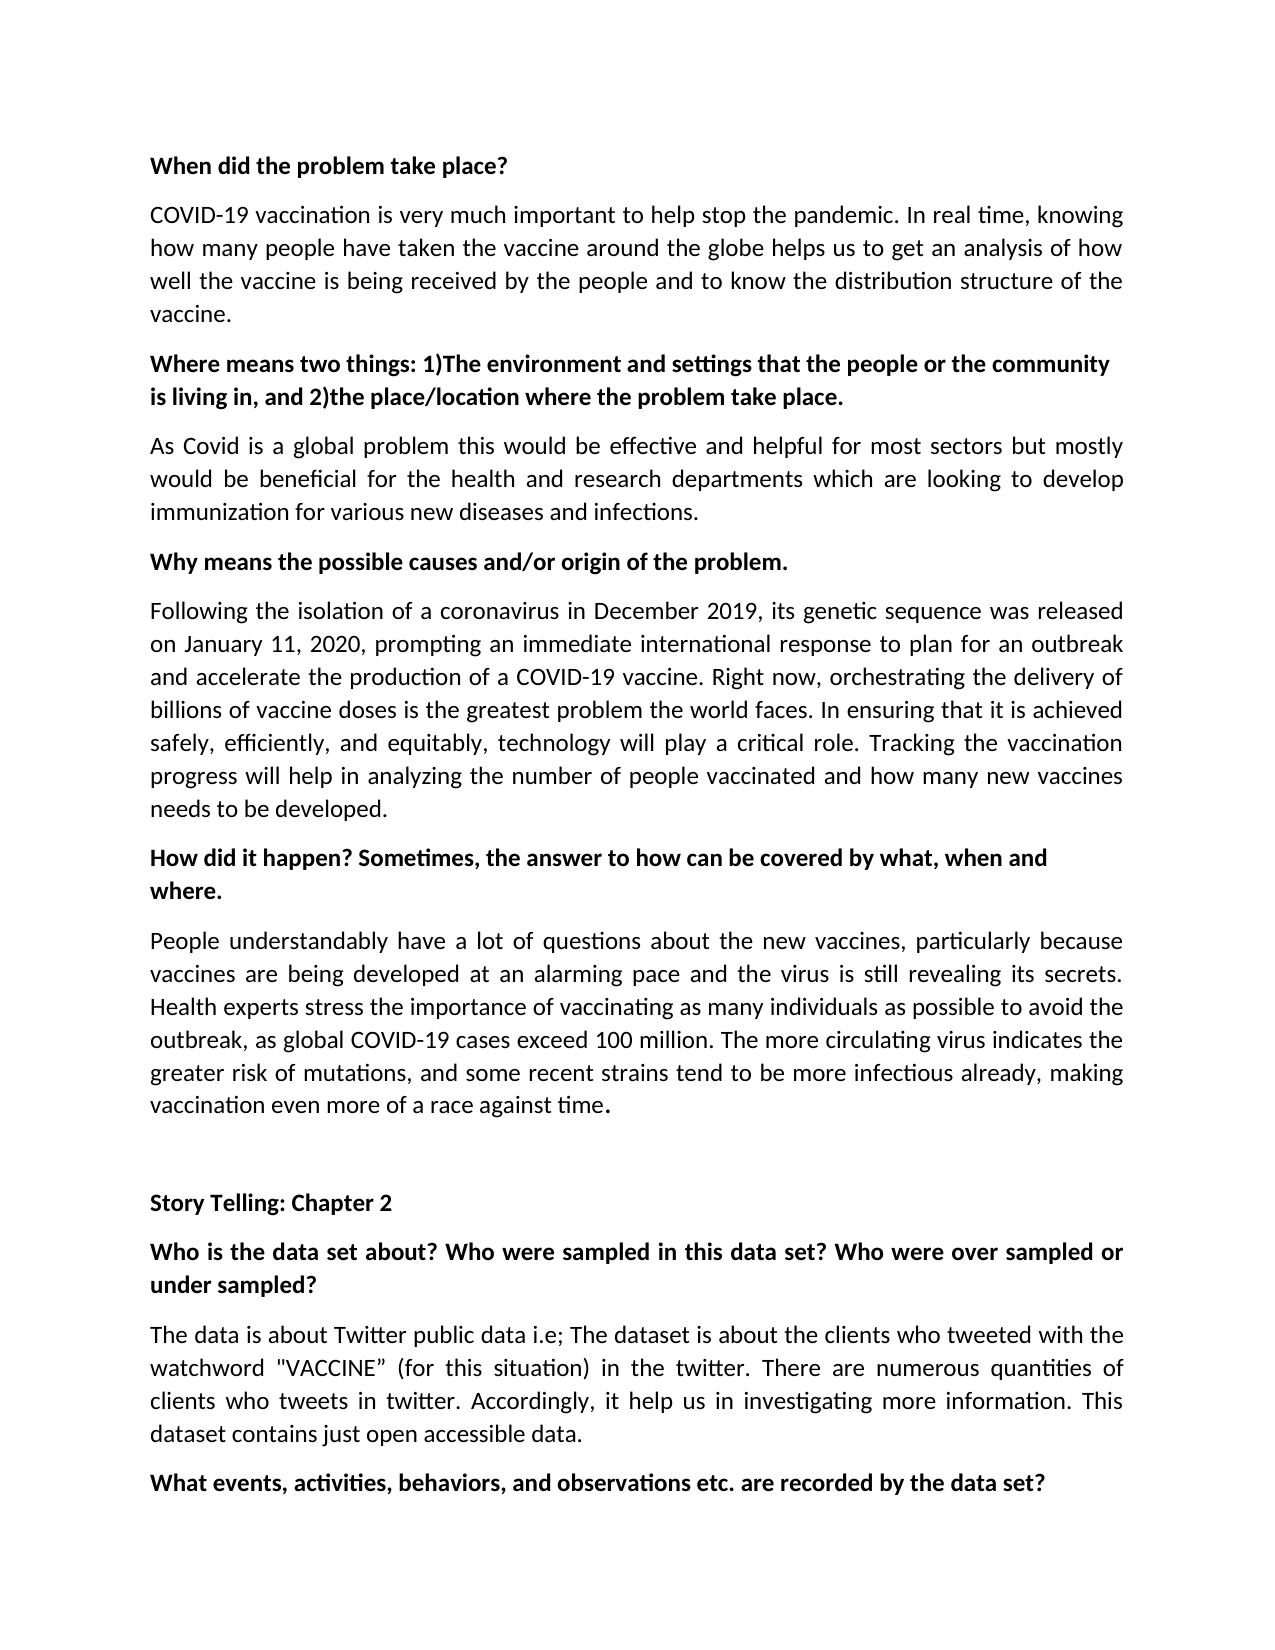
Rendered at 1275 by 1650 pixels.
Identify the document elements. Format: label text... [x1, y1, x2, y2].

text When did the problem take place? [150, 150, 1125, 181]
text Who is the data set about? Who were sampled in this data set? Who were over sampled or under sampled? [150, 1236, 1125, 1300]
text People understandably have a lot of questions about the new vaccines, particularly because vaccines are being developed at an alarming pace and the virus is still revealing its secrets. Health experts stress the importance of vaccinating as many individuals as possible to avoid the outbreak, as global COVID-19 cases exceed 100 million. The more circulating virus indicates the greater risk of mutations, and some recent strains tend to be more infectious already, making vaccination even more of a race against time. [150, 925, 1125, 1120]
text Why means the possible causes and/or origin of the problem. [150, 546, 1125, 576]
text Where means two things: 1)The environment and settings that the people or the community is living in, and 2)the place/location where the problem take place. [150, 348, 1125, 411]
text How did it happen? Sometimes, the answer to how can be covered by what, when and where. [150, 842, 1125, 906]
text As Covid is a global problem this would be effective and helpful for most sectors but mostly would be beneficial for the health and research departments which are looking to develop immunization for various new diseases and infections. [150, 430, 1125, 527]
text Story Telling: Chapter 2 [150, 1187, 1125, 1217]
text The data is about Twitter public data i.e; The dataset is about the clients who tweeted with the watchword "VACCINE” (for this situation) in the twitter. There are numerous quantities of clients who tweets in twitter. Accordingly, it help us in investigating more information. This dataset contains just open accessible data. [150, 1319, 1125, 1448]
text COVID-19 vaccination is very much important to help stop the pandemic. In real time, knowing how many people have taken the vaccine around the globe helps us to get an analysis of how well the vaccine is being received by the people and to know the distribution structure of the vaccine. [150, 199, 1125, 329]
text Following the isolation of a coronavirus in December 2019, its genetic sequence was released on January 11, 2020, prompting an immediate international response to plan for an outbreak and accelerate the production of a COVID-19 vaccine. Right now, orchestrating the delivery of billions of vaccine doses is the greatest problem the world faces. In ensuring that it is achieved safely, efficiently, and equitably, technology will play a critical role. Tracking the vaccination progress will help in analyzing the number of people vaccinated and how many new vaccines needs to be developed. [150, 595, 1125, 823]
text What events, activities, behaviors, and observations etc. are recorded by the data set? [150, 1467, 1125, 1498]
